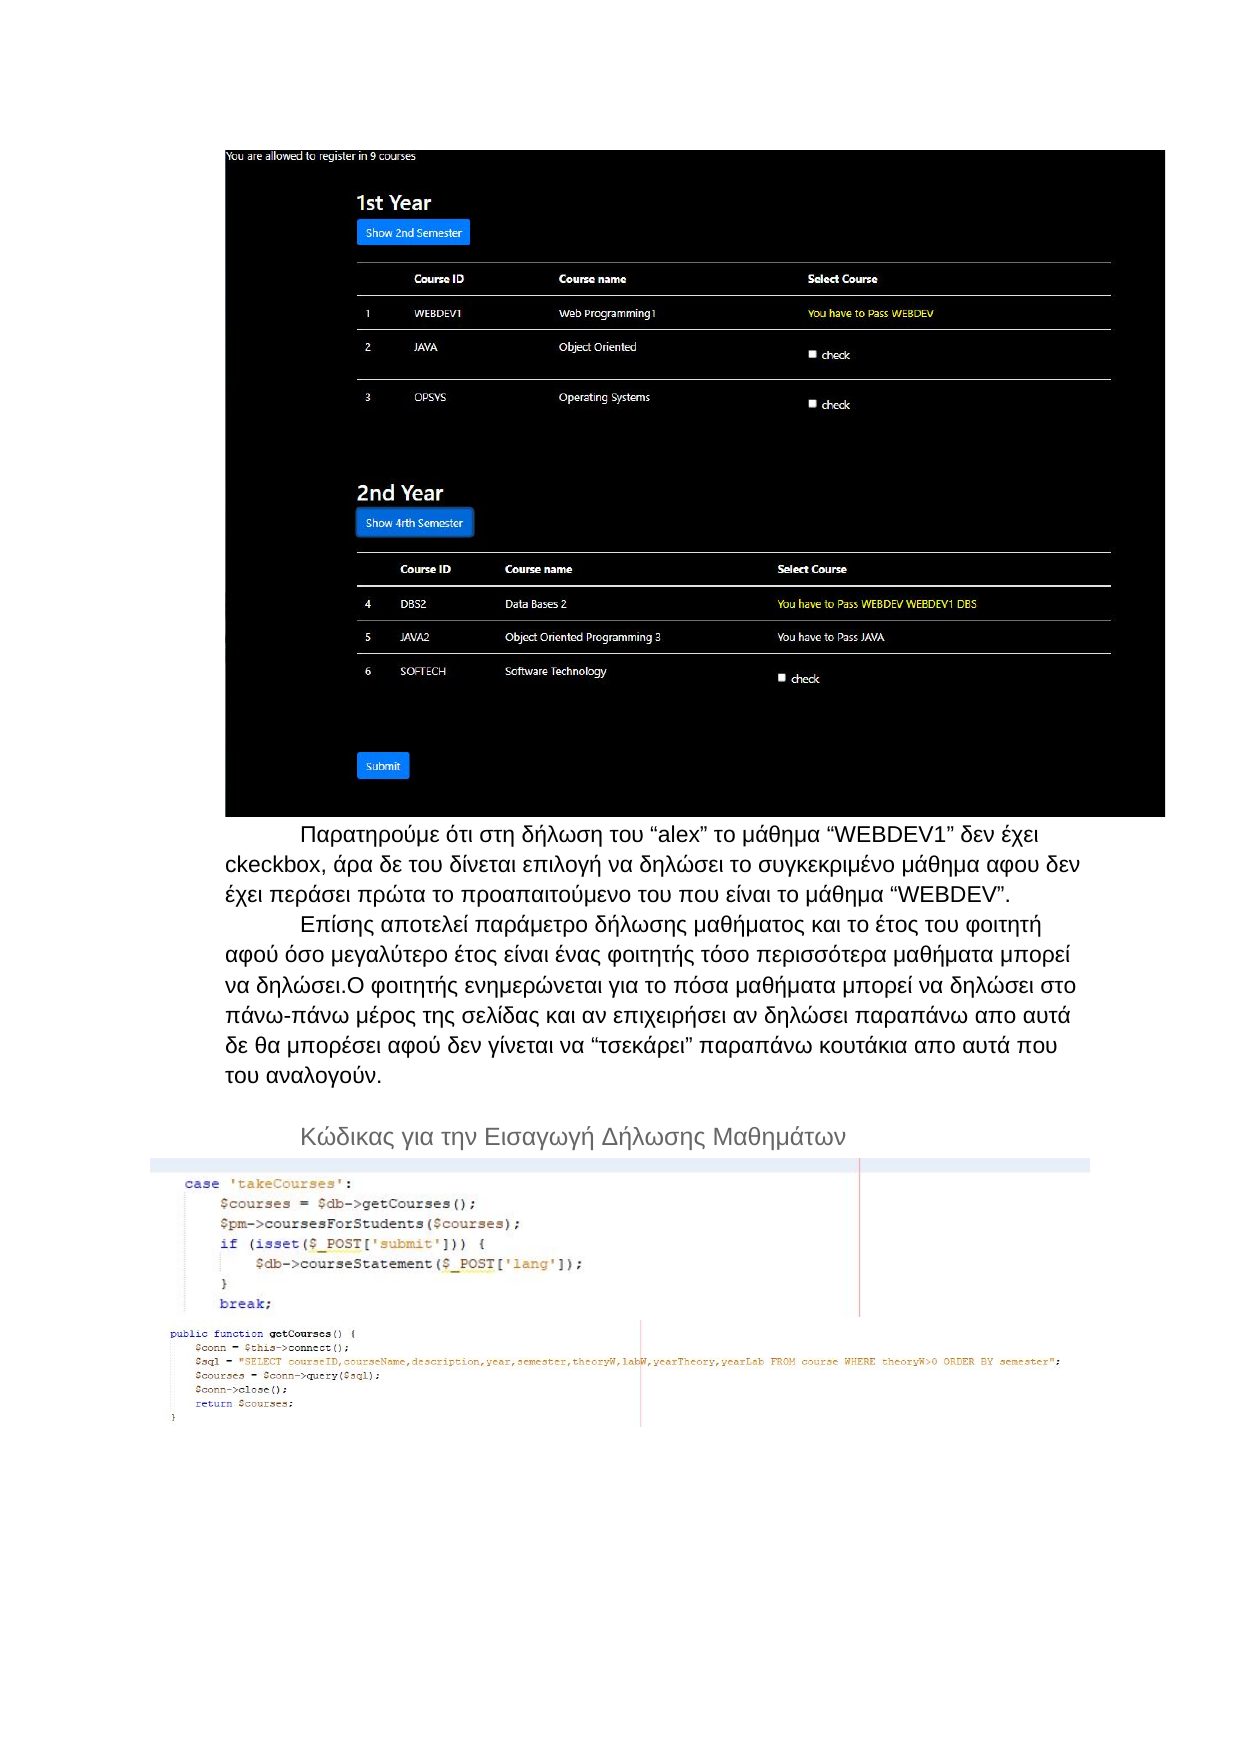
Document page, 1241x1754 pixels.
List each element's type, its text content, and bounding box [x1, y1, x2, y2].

picture [150, 1158, 1091, 1317]
picture [225, 150, 1166, 817]
text Επίσης αποτελεί παράμετρο δήλωσης μαθήματος και το έτος του φοιτητή αφού όσο μεγαλύτερο έτος είναι ένας φοιτητής τόσο περισσότερα μαθήματα μπορεί να δηλώσει.Ο φοιτητής ενημερώνεται για το πόσα μαθήματα μπορεί να δηλώσει στο πάνω-πάνω μέρος της σελίδας και αν επιχειρήσει αν δηλώσει παραπάνω απο αυτά δε θα μπορέσει αφού δεν γίνεται να “τσεκάρει” παραπάνω κουτάκια απο αυτά που του αναλογούν. [225, 911, 1090, 1088]
picture [150, 1320, 1091, 1427]
text Παρατηρούμε ότι στη δήλωση του “alex” το μάθημα “WEBDEV1” δεν έχει ckeckbox, άρα δε του δίνεται επιλογή να δηλώσει το συγκεκριμένο μάθημα αφου δεν έχει περάσει πρώτα το προαπαιτούμενο του που είναι το μάθημα “WEBDEV”. [225, 821, 1090, 907]
subtitle Κώδικας για την Εισαγωγή Δήλωσης Μαθημάτων [225, 1122, 1090, 1150]
